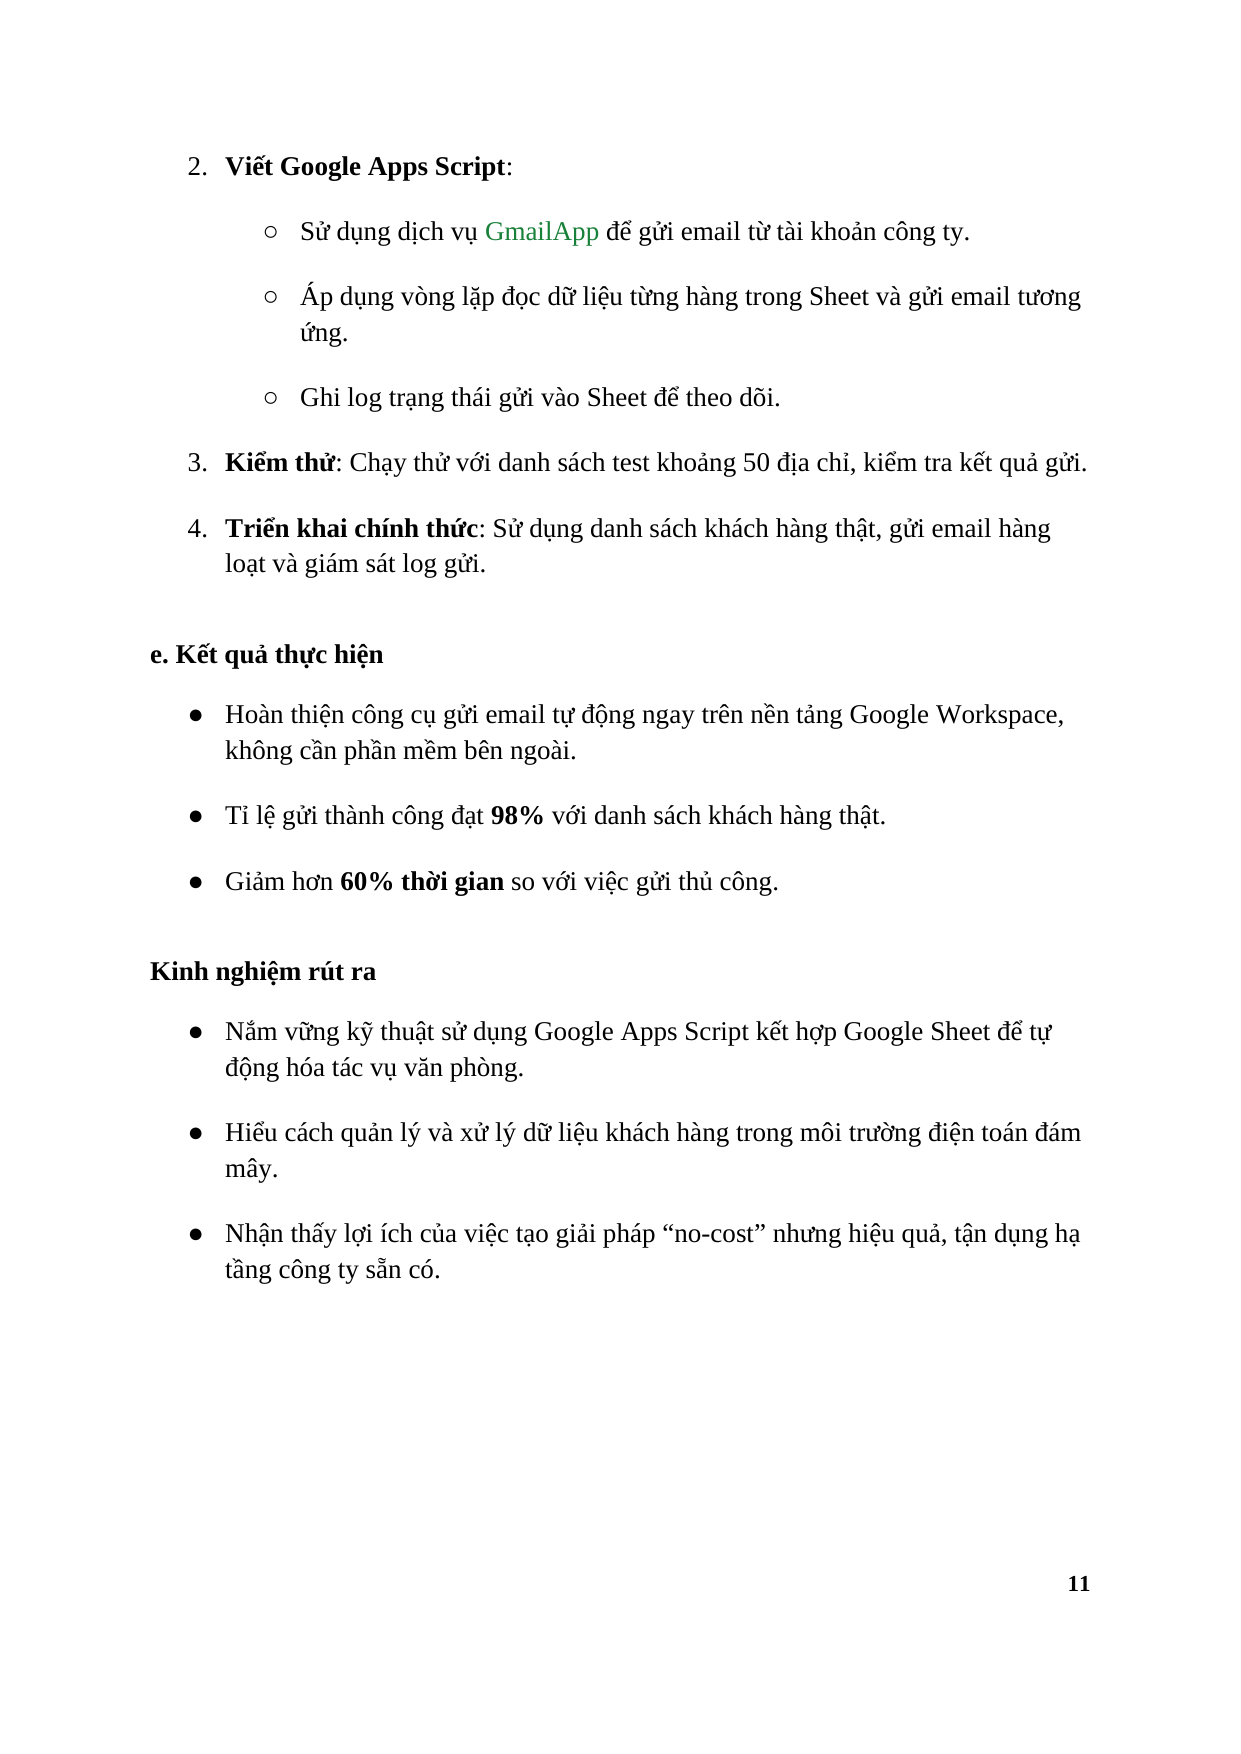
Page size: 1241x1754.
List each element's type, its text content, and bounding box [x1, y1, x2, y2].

text Kinh nghiệm rút ra [150, 955, 1090, 986]
list Hiểu cách quản lý và xử lý dữ liệu khách hàng trong môi trường điện toán đám mây. [187, 1116, 1090, 1213]
list Nhận thấy lợi ích của việc tạo giải pháp “no-cost” nhưng hiệu quả, tận dụng hạ tầng công ty sẵn có. [187, 1217, 1090, 1284]
list Giảm hơn 60% thời gian so với việc gửi thủ công. [187, 864, 1090, 926]
list Viết Google Apps Script: [187, 150, 1090, 211]
list Tỉ lệ gửi thành công đạt 98% với danh sách khách hàng thật. [187, 799, 1090, 861]
list Hoàn thiện công cụ gửi email tự động ngay trên nền tảng Google Workspace, không cần phần mềm bên ngoài. [187, 698, 1090, 796]
list Sử dụng dịch vụ GmailApp để gửi email từ tài khoản công ty. [262, 215, 1090, 277]
text e. Kết quả thực hiện [150, 638, 1090, 669]
list Nắm vững kỹ thuật sử dụng Google Apps Script kết hợp Google Sheet để tự động hóa tác vụ văn phòng. [187, 1016, 1090, 1113]
list Ghi log trạng thái gửi vào Sheet để theo dõi. [262, 381, 1090, 443]
list Triển khai chính thức: Sử dụng danh sách khách hàng thật, gửi email hàng loạt và giám sát log gửi. [187, 512, 1090, 609]
list Áp dụng vòng lặp đọc dữ liệu từng hàng trong Sheet và gửi email tương ứng. [262, 280, 1090, 377]
list Kiểm thử: Chạy thử với danh sách test khoảng 50 địa chỉ, kiểm tra kết quả gửi. [187, 447, 1090, 508]
